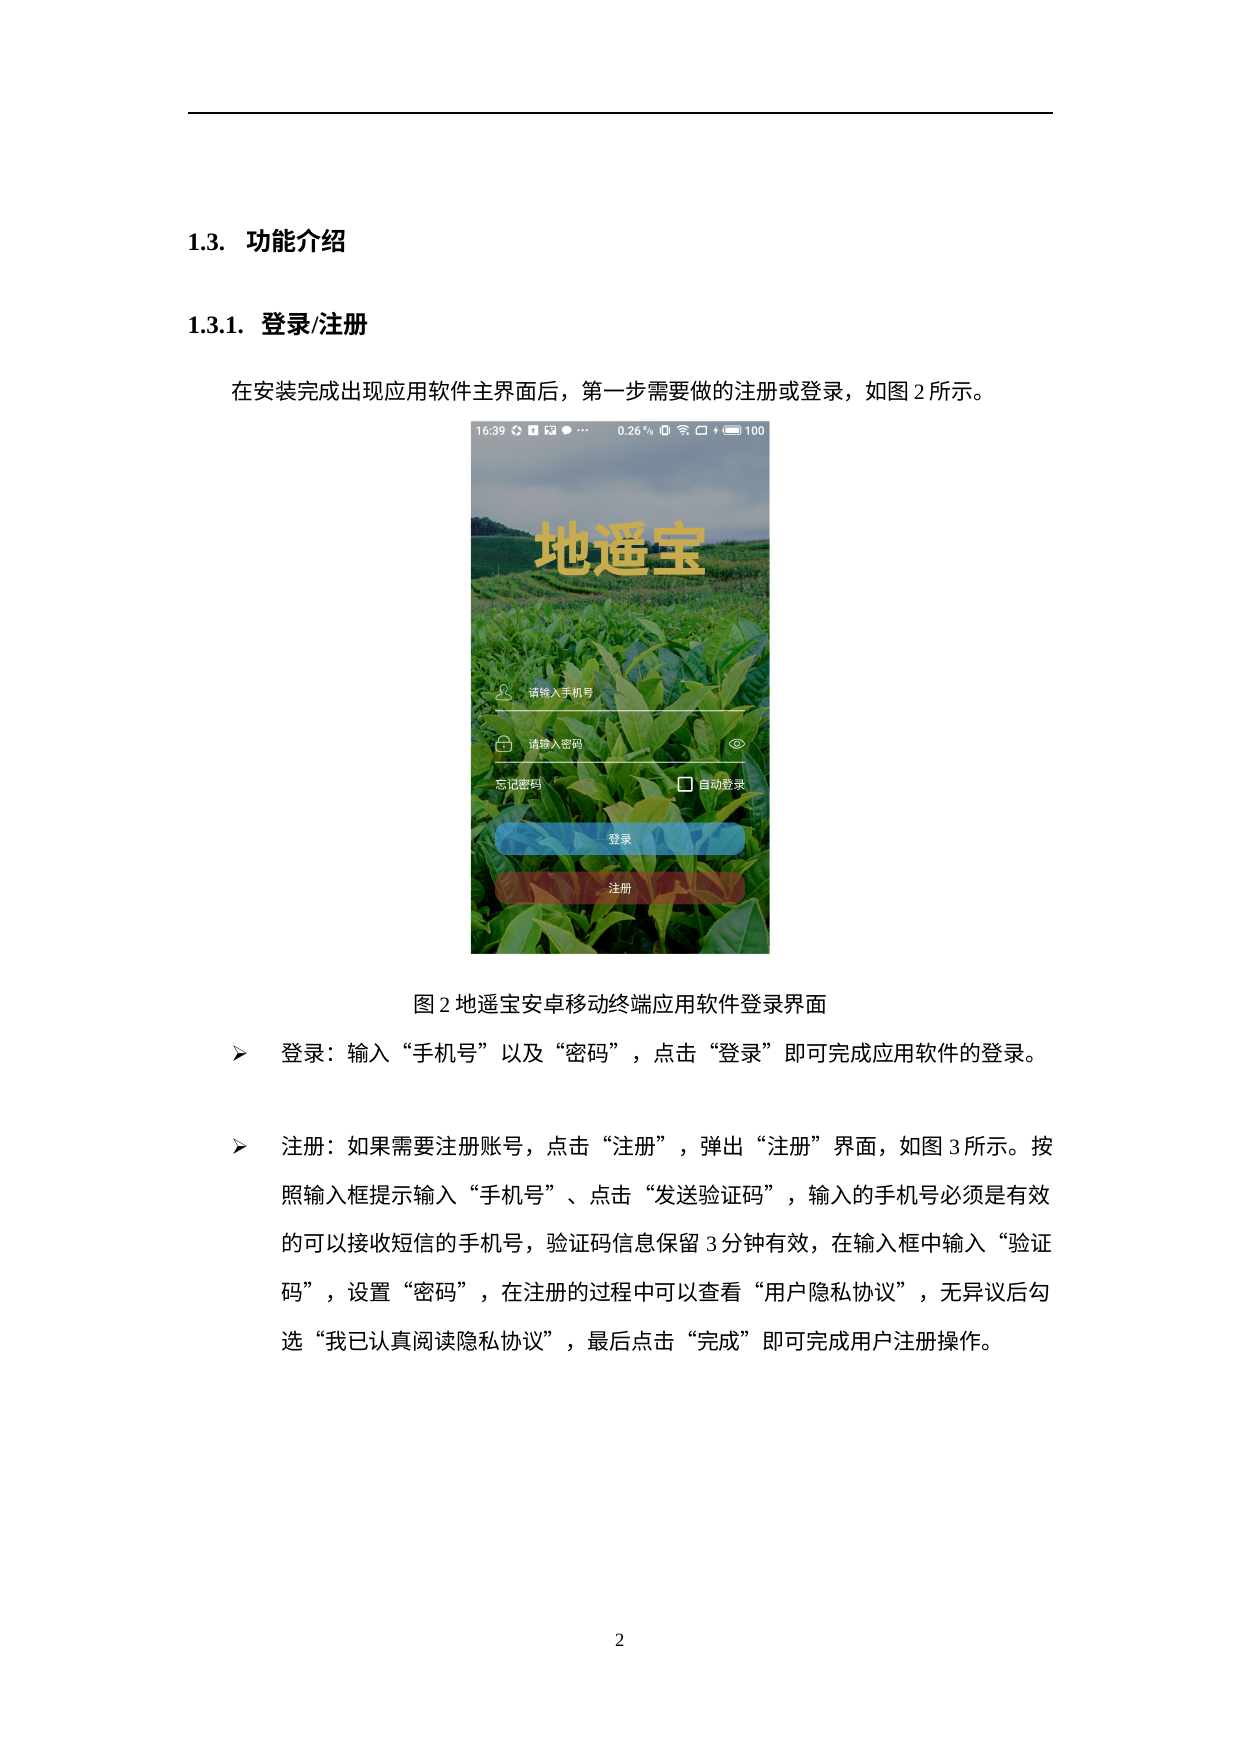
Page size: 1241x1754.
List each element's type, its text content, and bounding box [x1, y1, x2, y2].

subtitle 功能介绍 [187, 207, 1053, 272]
text 在安装完成出现应用软件主界面后，第一步需要做的注册或登录，如图2所示。 [187, 373, 1053, 406]
list 注册：如果需要注册账号，点击“注册”，弹出“注册”界面，如图3所示。按照输入框提示输入“手机号”、点击“发送验证码”，输入的手机号必须是有效的可以接收短信的手机号，验证码信息保留3分钟有效，在输入框中输入“验证码”，设置“密码”，在注册的过程中可以查看“用户隐私协议”，无异议后勾选“我已认真阅读隐私协议”，最后点击“完成”即可完成用户注册操作。 [231, 1128, 1053, 1356]
list 登录：输入“手机号”以及“密码”，点击“登录”即可完成应用软件的登录。 [231, 1035, 1053, 1068]
subtitle 登录/注册 [187, 290, 1053, 355]
text 图2 地遥宝安卓移动终端应用软件登录界面 [187, 987, 1053, 1019]
picture [470, 421, 770, 954]
